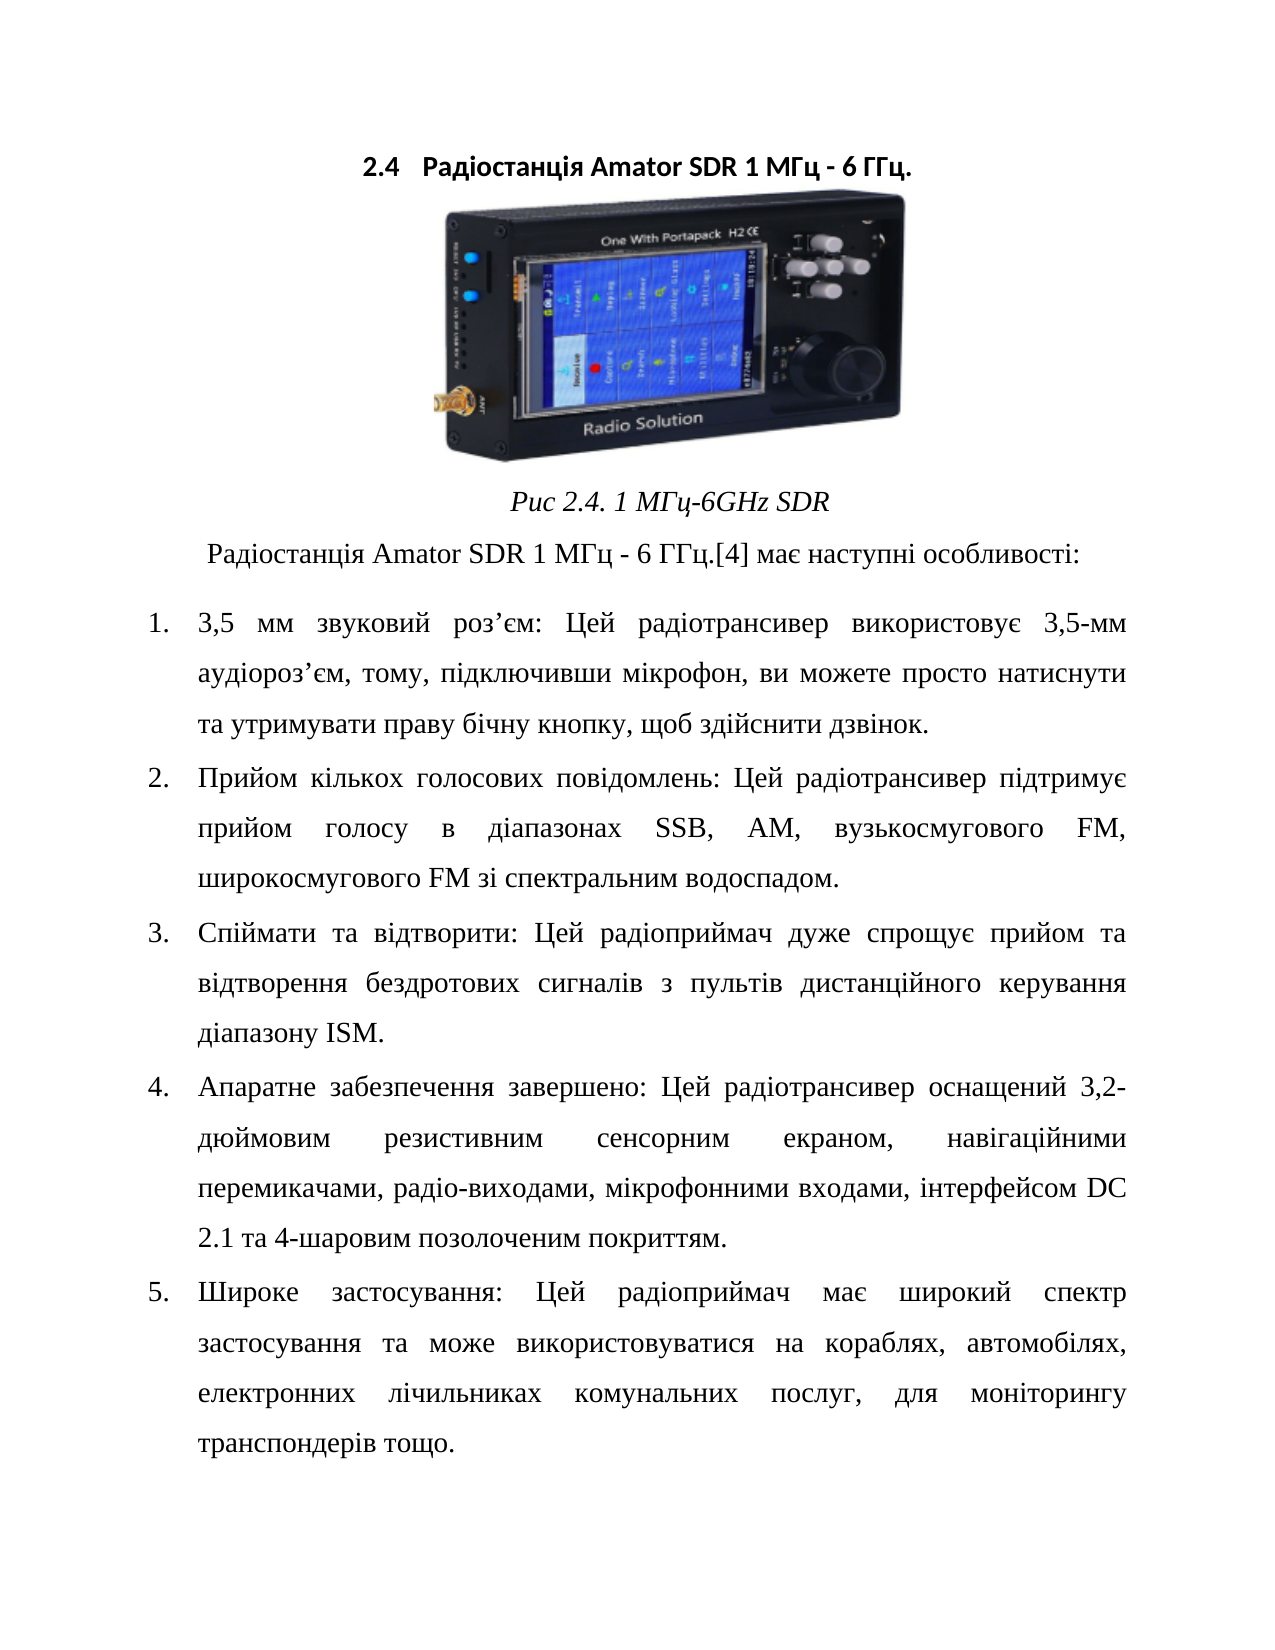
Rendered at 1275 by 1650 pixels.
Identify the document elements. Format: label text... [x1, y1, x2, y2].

subtitle Радіостанція Amator SDR 1 МГц - 6 ГГц. [148, 148, 1127, 183]
list Широке застосування: Цей радіоприймач має широкий спектр застосування та може використовуватися на кораблях, автомобілях, електронних лічильниках комунальних послуг, для моніторингу транспондерів тощо. [148, 1274, 1127, 1459]
picture [433, 183, 907, 472]
list Прийом кількох голосових повідомлень: Цей радіотрансивер підтримує прийом голосу в діапазонах SSB, AM, вузькосмугового FM, широкосмугового FM зі спектральним водоспадом. [148, 760, 1127, 894]
text Рис 2.4. 1 МГц-6GHz SDR [148, 484, 1127, 517]
list Спіймати та відтворити: Цей радіоприймач дуже спрощує прийом та відтворення бездротових сигналів з пультів дистанційного керування діапазону ISM. [148, 915, 1127, 1049]
list 3,5 мм звуковий роз’єм: Цей радіотрансивер використовує 3,5-мм аудіороз’єм, тому, підключивши мікрофон, ви можете просто натиснути та утримувати праву бічну кнопку, щоб здійснити дзвінок. [148, 605, 1127, 739]
list Апаратне забезпечення завершено: Цей радіотрансивер оснащений 3,2-дюймовим резистивним сенсорним екраном, навігаційними перемикачами, радіо-виходами, мікрофонними входами, інтерфейсом DC 2.1 та 4-шаровим позолоченим покриттям. [148, 1069, 1127, 1254]
text Радіостанція Amator SDR 1 МГц - 6 ГГц.[4] має наступні особливості: [148, 536, 1127, 570]
